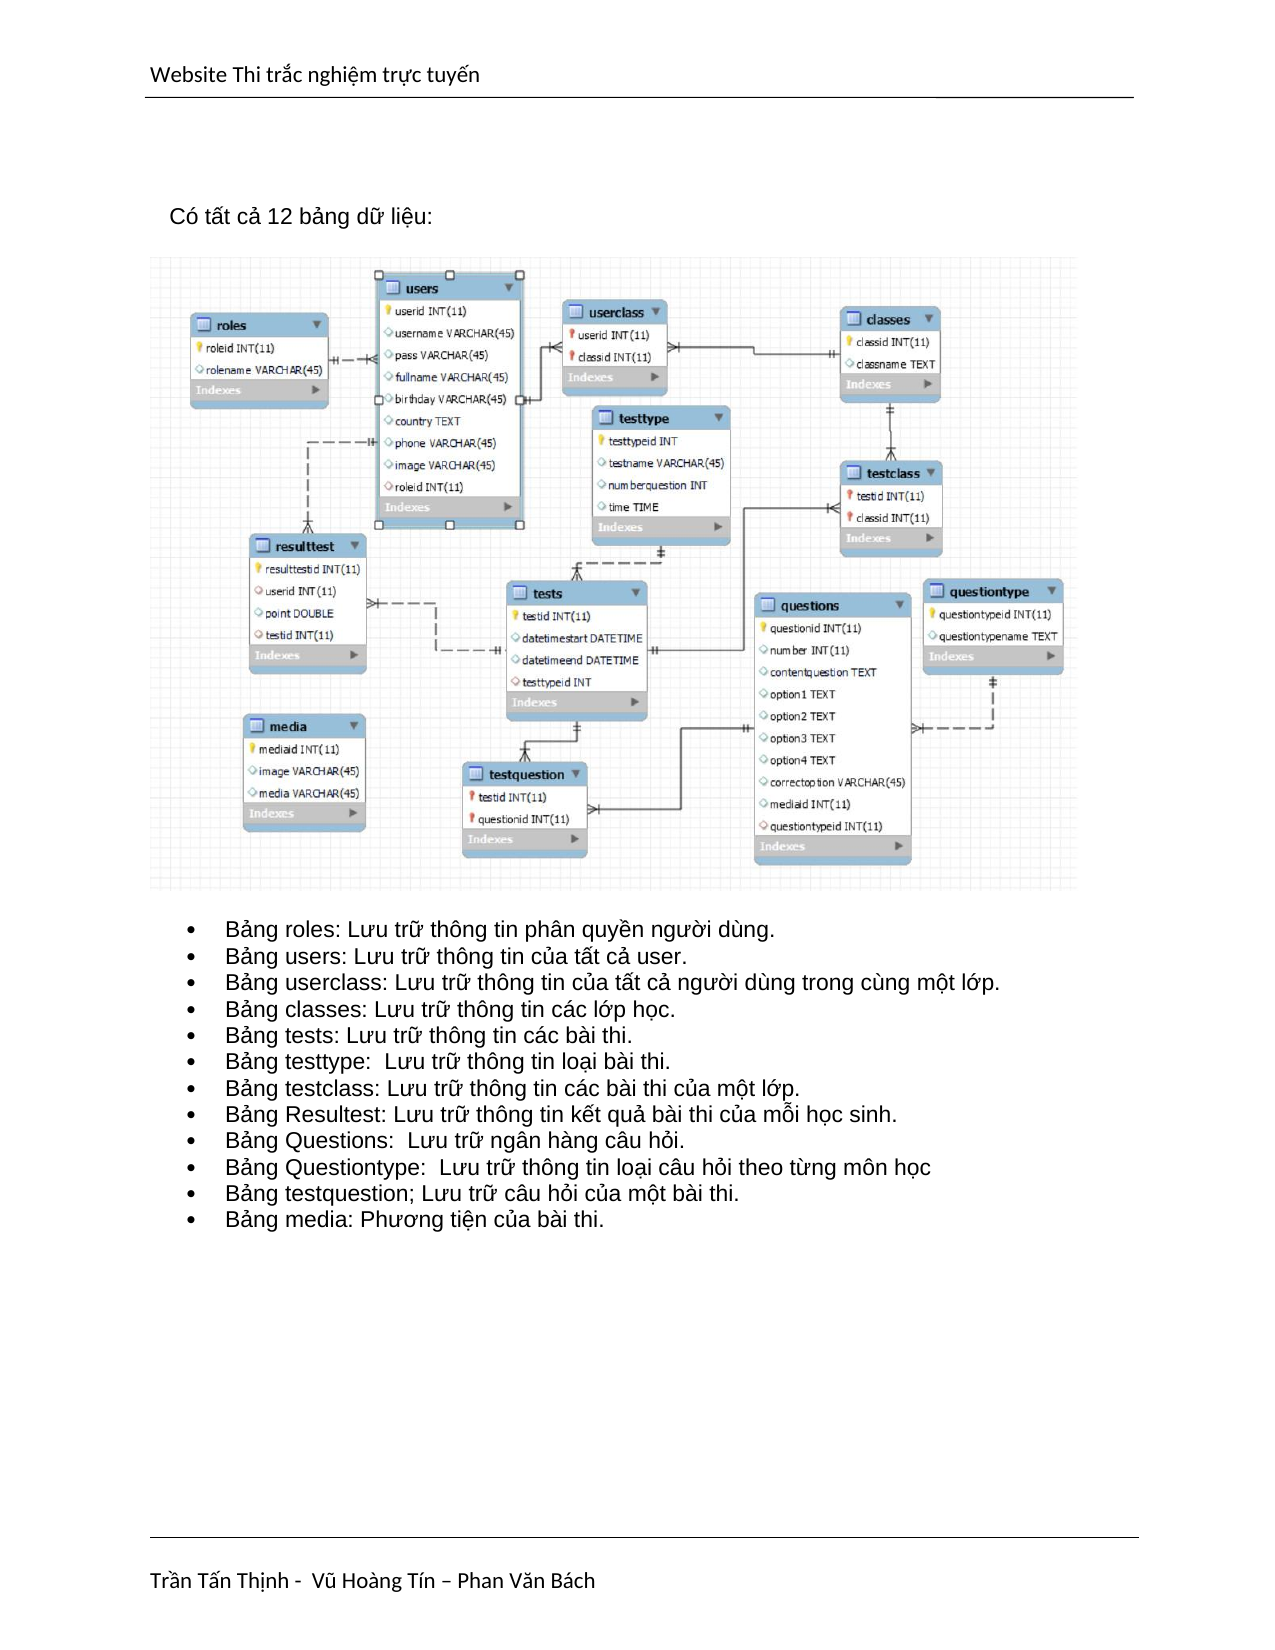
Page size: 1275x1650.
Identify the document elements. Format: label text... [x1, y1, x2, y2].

picture [150, 257, 1091, 891]
list Bảng Questiontype: Lưu trữ thông tin loại câu hỏi theo từng môn học [187, 1154, 1125, 1180]
list Bảng testtype: Lưu trữ thông tin loại bài thi. [187, 1048, 1125, 1074]
list Bảng media: Phương tiện của bài thi. [187, 1206, 1125, 1233]
list Bảng testclass: Lưu trữ thông tin các bài thi của một lớp. [187, 1074, 1125, 1101]
list Bảng tests: Lưu trữ thông tin các bài thi. [187, 1022, 1125, 1048]
text Có tất cả 12 bảng dữ liệu: [150, 176, 1125, 229]
list Bảng users: Lưu trữ thông tin của tất cả user. [187, 943, 1125, 969]
list Bảng Questions: Lưu trữ ngân hàng câu hỏi. [187, 1127, 1125, 1154]
list Bảng roles: Lưu trữ thông tin phân quyền người dùng. [187, 916, 1125, 943]
list Bảng Resultest: Lưu trữ thông tin kết quả bài thi của mỗi học sinh. [187, 1101, 1125, 1127]
list Bảng classes: Lưu trữ thông tin các lớp học. [187, 996, 1125, 1022]
list Bảng userclass: Lưu trữ thông tin của tất cả người dùng trong cùng một lớp. [187, 969, 1125, 996]
list Bảng testquestion; Lưu trữ câu hỏi của một bài thi. [187, 1180, 1125, 1206]
